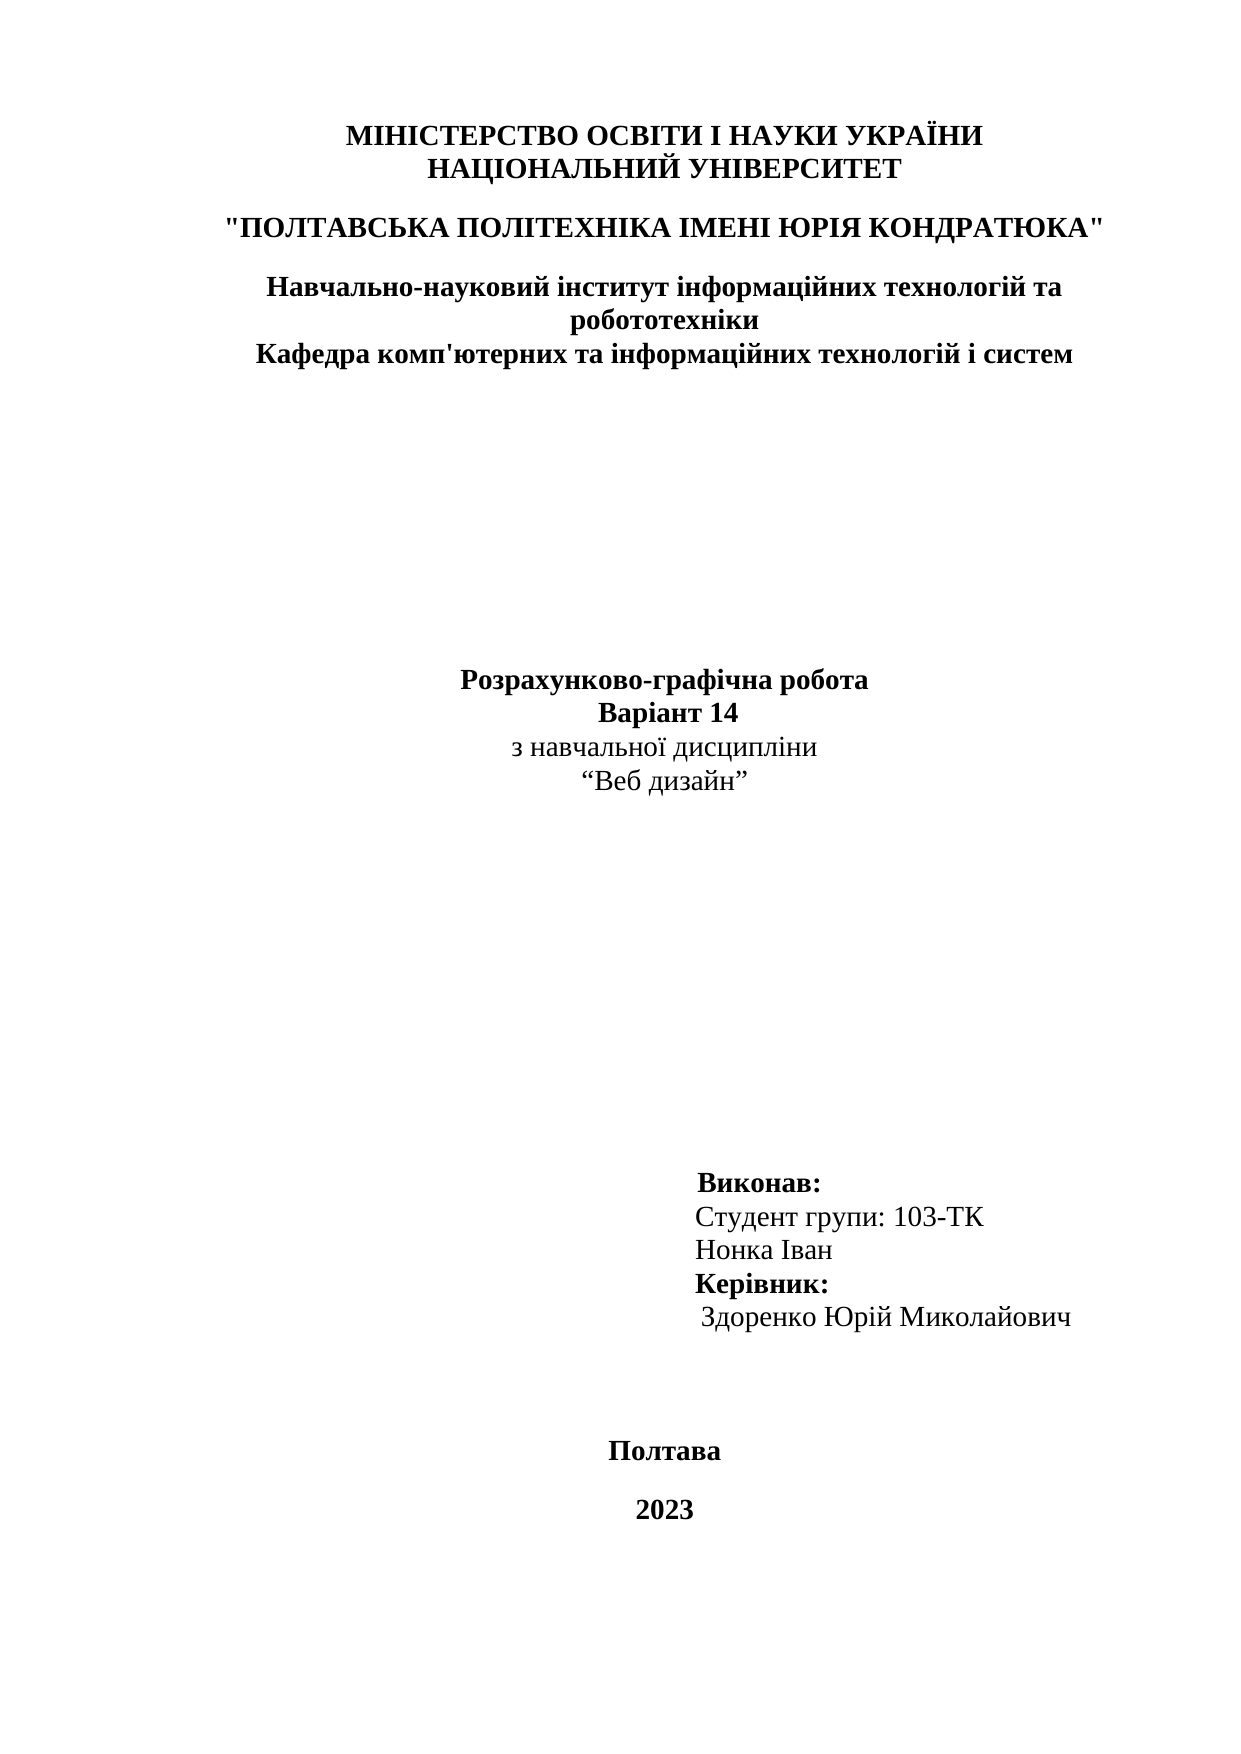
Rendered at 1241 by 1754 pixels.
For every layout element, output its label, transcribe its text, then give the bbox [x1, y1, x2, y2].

text 2023 [177, 1492, 1152, 1526]
text "ПОЛТАВСЬКА ПОЛІТЕХНІКА ІМЕНІ ЮРІЯ КОНДРАТЮКА" [177, 210, 1152, 244]
text НАЦІОНАЛЬНИЙ УНІВЕРСИТЕТ [177, 152, 1152, 185]
text МІНІСТЕРСТВО ОСВІТИ І НАУКИ УКРАЇНИ [177, 118, 1152, 152]
text Варіант 14 [177, 696, 1152, 729]
text Керівник: [177, 1266, 1152, 1299]
text Студент групи: 103-ТК [177, 1199, 1152, 1232]
text Навчально-науковий інститут інформаційних технологій та робототехніки Кафедра комп'ютерних та інформаційних технологій і систем [177, 269, 1152, 403]
text Виконав: [177, 1165, 1152, 1199]
text “Веб дизайн” [177, 763, 1152, 796]
text Розрахунково-графічна робота [177, 662, 1152, 696]
text з навчальної дисципліни [177, 729, 1152, 763]
text Нонка Іван [177, 1232, 1152, 1266]
text Здоренко Юрій Миколайович [177, 1299, 1152, 1333]
text Полтава [177, 1333, 1152, 1467]
